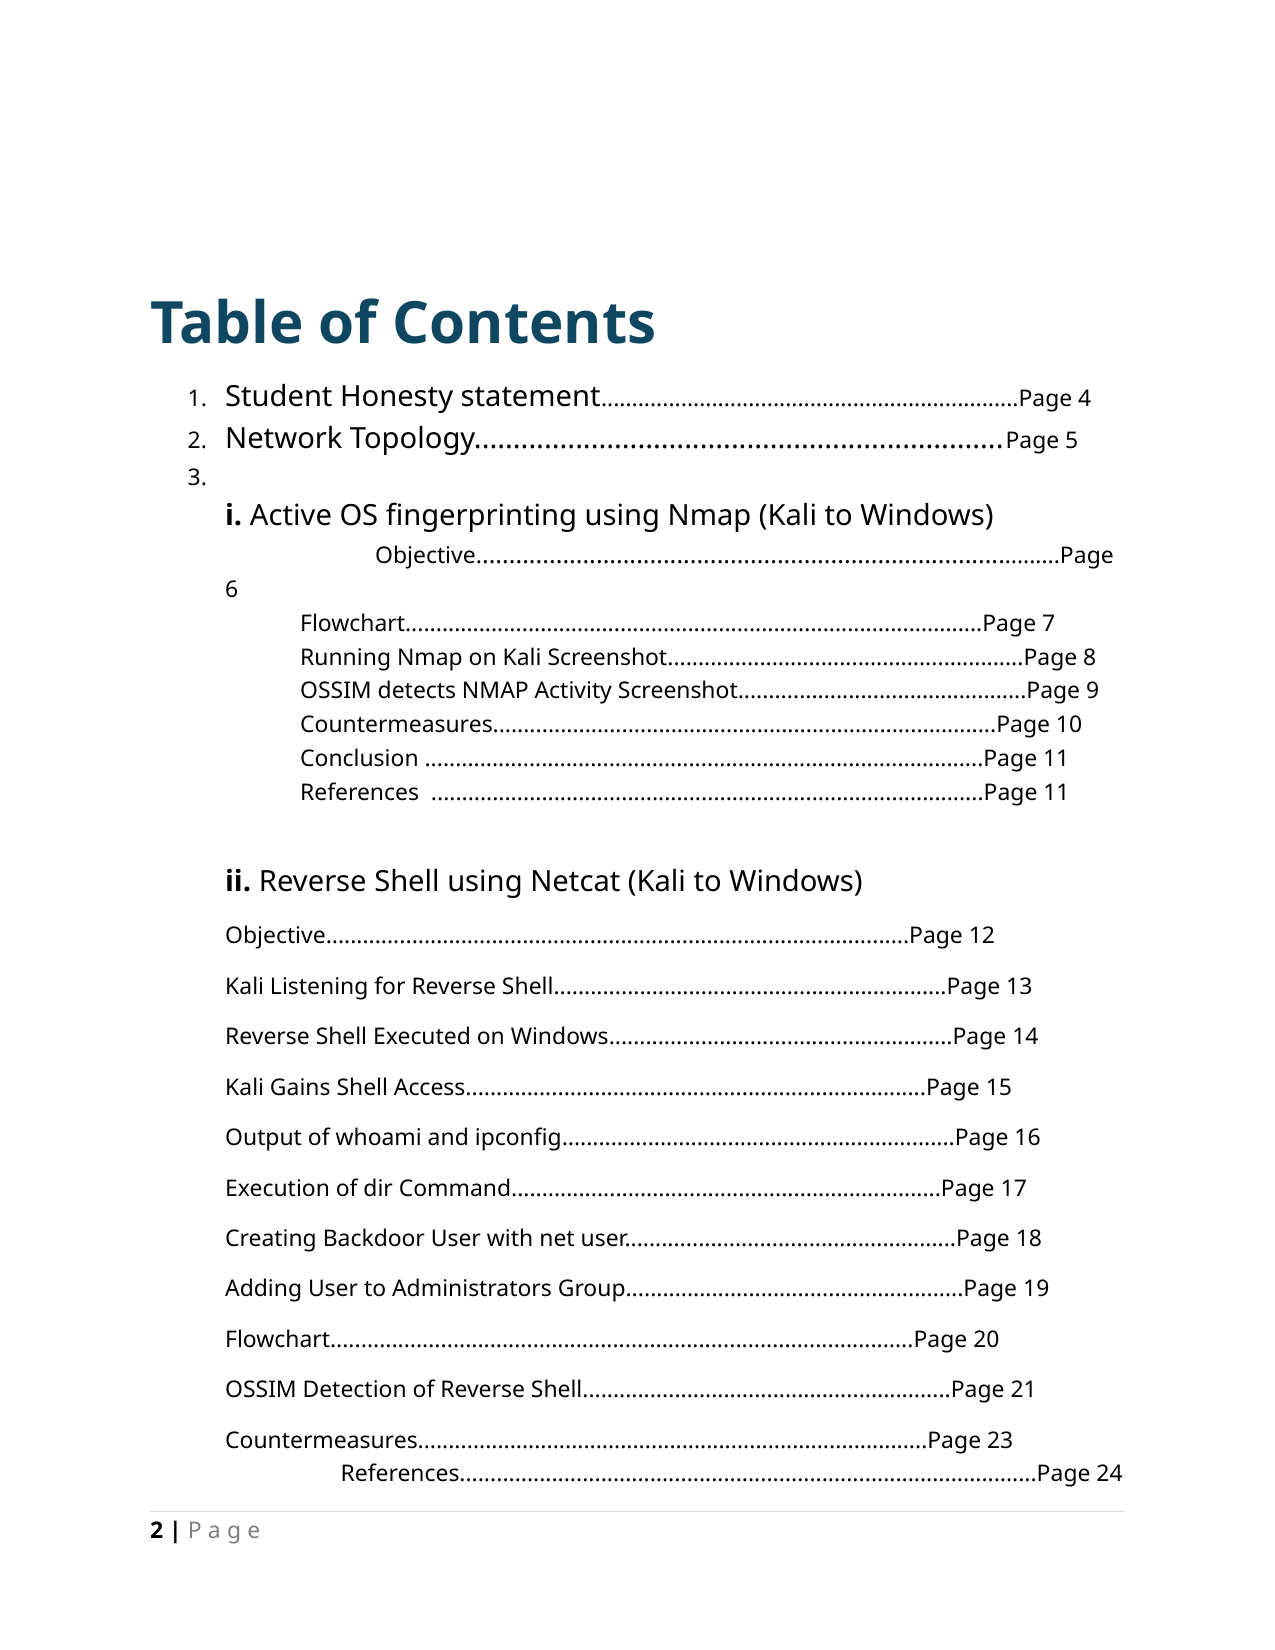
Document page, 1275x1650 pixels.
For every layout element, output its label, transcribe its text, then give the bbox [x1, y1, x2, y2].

text ii. Reverse Shell using Netcat (Kali to Windows) [150, 860, 1125, 899]
text Reverse Shell Executed on Windows........................................................Page 14 [150, 1020, 1125, 1051]
text Flowchart...............................................................................................Page 20 [150, 1323, 1125, 1354]
text Kali Listening for Reverse Shell................................................................Page 13 [150, 970, 1125, 1001]
text OSSIM Detection of Reverse Shell............................................................Page 21 [150, 1373, 1125, 1404]
text Countermeasures...................................................................................Page 23 References..............................................................................................Page 24 [150, 1423, 1125, 1488]
list i. Active OS fingerprinting using Nmap (Kali to Windows) Objective........................................................................................Page 6 [225, 494, 1125, 604]
text Kali Gains Shell Access...........................................................................Page 15 [150, 1071, 1125, 1102]
text Creating Backdoor User with net user......................................................Page 18 [150, 1222, 1125, 1253]
list Network Topology....................................................................Page 5 [187, 418, 1125, 457]
list Student Honesty statement....................................................................Page 4 [187, 375, 1125, 414]
text Objective...............................................................................................Page 12 [150, 919, 1125, 951]
text Adding User to Administrators Group.......................................................Page 19 [150, 1272, 1125, 1303]
list Flowchart..............................................................................................Page 7 [225, 607, 1125, 638]
text Execution of dir Command......................................................................Page 17 [150, 1171, 1125, 1203]
subtitle Table of Contents [150, 281, 1125, 360]
list OSSIM detects NMAP Activity Screenshot...............................................Page 9 [225, 674, 1125, 706]
text Output of whoami and ipconfig................................................................Page 16 [150, 1121, 1125, 1152]
list Running Nmap on Kali Screenshot..........................................................Page 8 [225, 641, 1125, 672]
list Countermeasures..................................................................................Page 10 Conclusion ...........................................................................................Page 11 References ..........................................................................................Page 11 [225, 708, 1125, 841]
